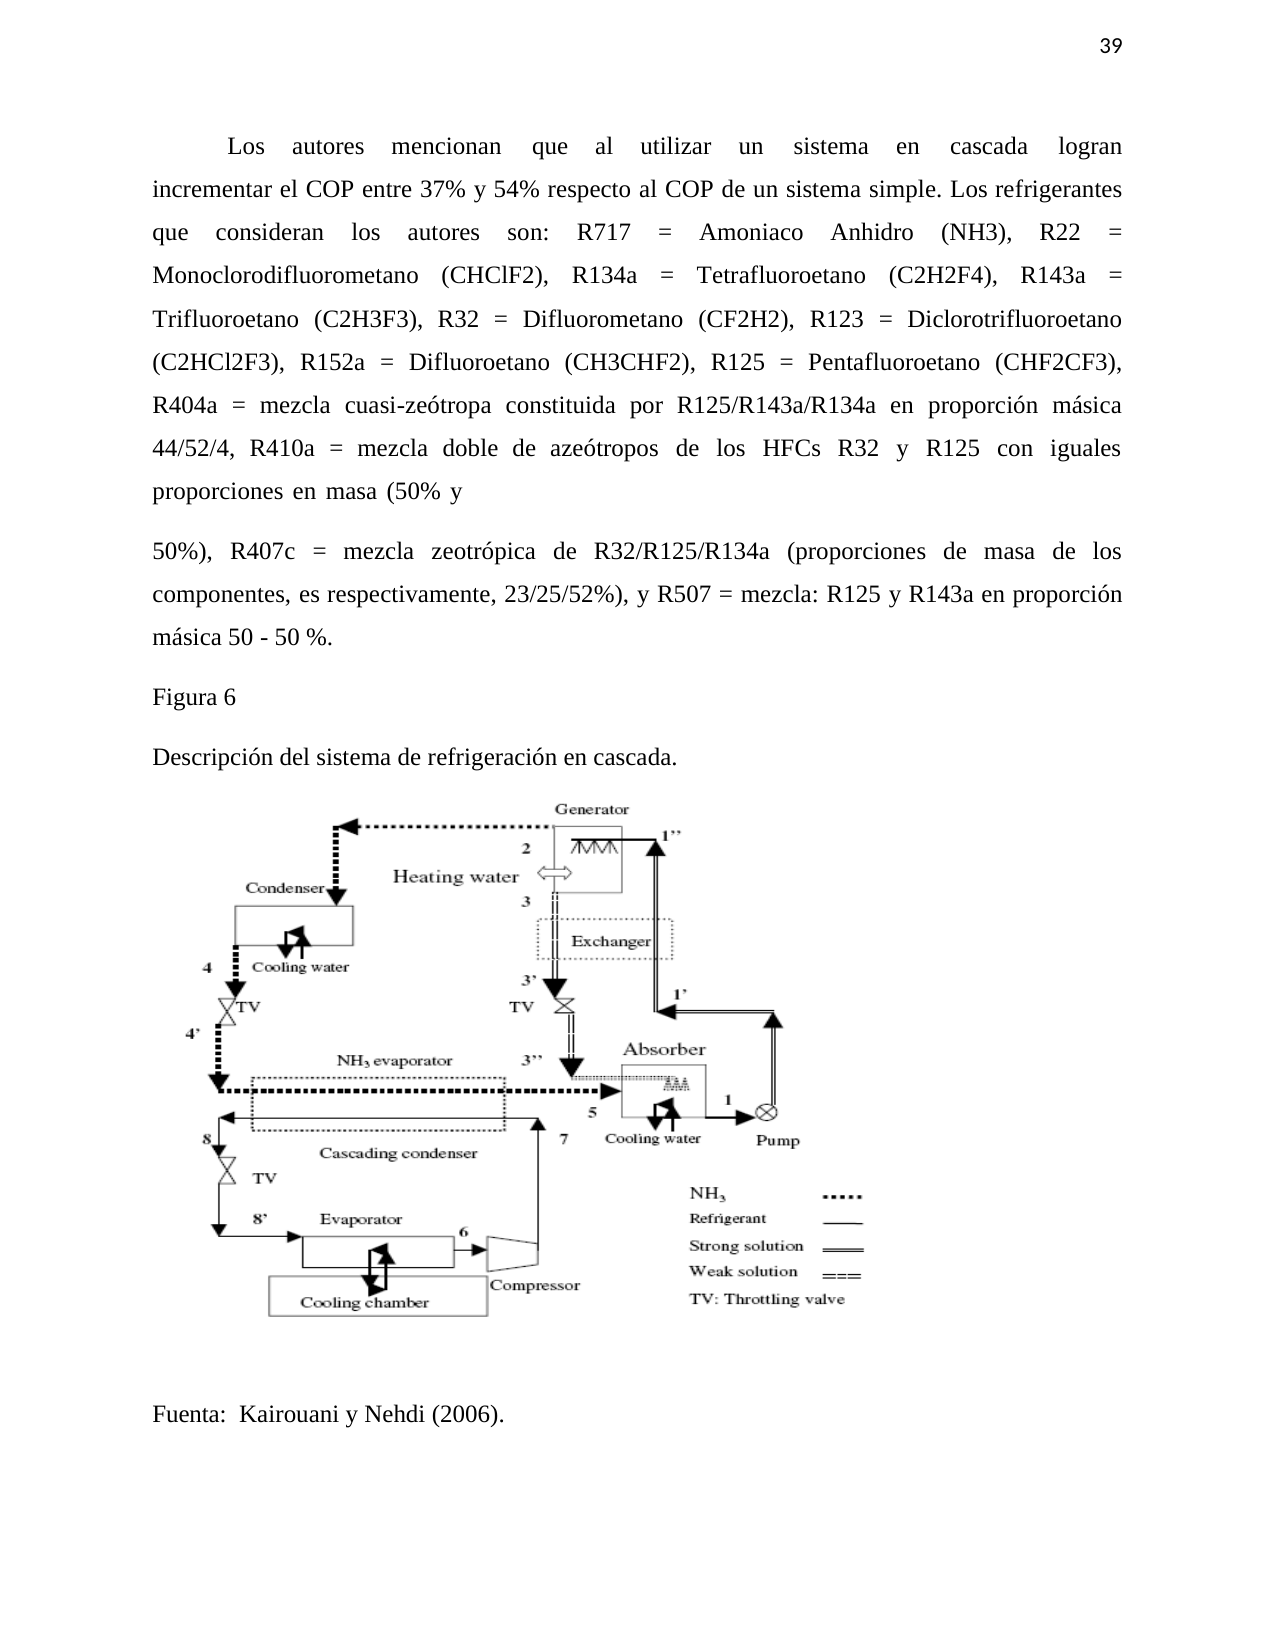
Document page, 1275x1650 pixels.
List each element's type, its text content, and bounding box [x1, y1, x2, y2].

text Figura 6 [152, 682, 1122, 711]
text Los autores mencionan que al utilizar un sistema en cascada logran incrementar el COP entre 37% y 54% respecto al COP de un sistema simple. Los refrigerantes que consideran los autores son: R717 = Amoniaco Anhidro (NH3), R22 = Monoclorodifluorometano (CHClF2), R134a = Tetrafluoroetano (C2H2F4), R143a = Trifluoroetano (C2H3F3), R32 = Difluorometano (CF2H2), R123 = Diclorotrifluoroetano (C2HCl2F3), R152a = Difluoroetano (CH3CHF2), R125 = Pentafluoroetano (СНF2СF3), R404a = mezcla cuasi-zeótropa constituida por R125/R143a/R134a en proporción másica 44/52/4, R410a = mezcla doble de azeótropos de los HFCs R32 y R125 con iguales proporciones en masa (50% y [152, 131, 1122, 505]
text Fuenta: Kairouani y Nehdi (2006). [152, 1399, 1122, 1428]
picture [164, 790, 892, 1322]
text Descripción del sistema de refrigeración en cascada. [152, 742, 1122, 771]
text 50%), R407c = mezcla zeotrópica de R32/R125/R134a (proporciones de masa de los componentes, es respectivamente, 23/25/52%), y R507 = mezcla: R125 y R143a en proporción másica 50 - 50 %. [152, 536, 1122, 651]
